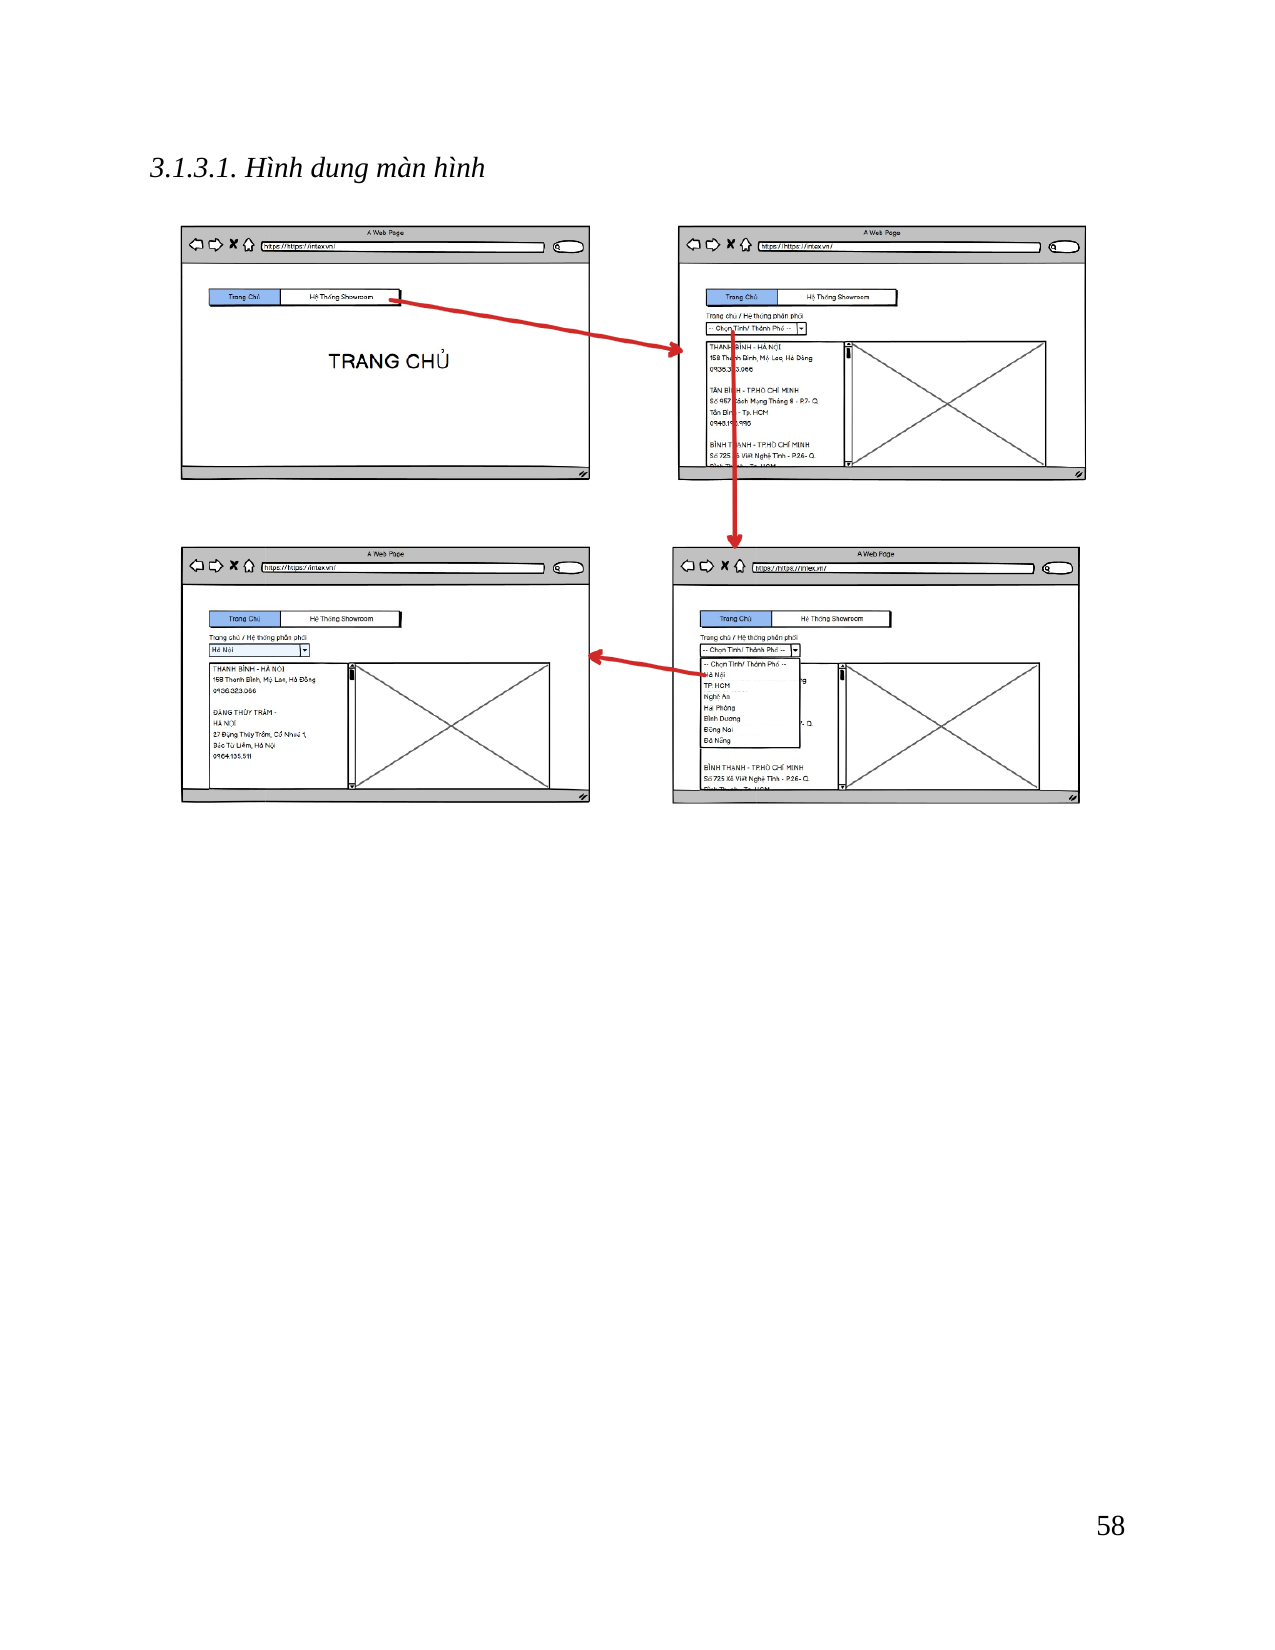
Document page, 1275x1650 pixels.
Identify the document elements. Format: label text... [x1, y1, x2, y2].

picture [150, 204, 1125, 830]
subtitle Hình dung màn hình [150, 150, 1125, 183]
